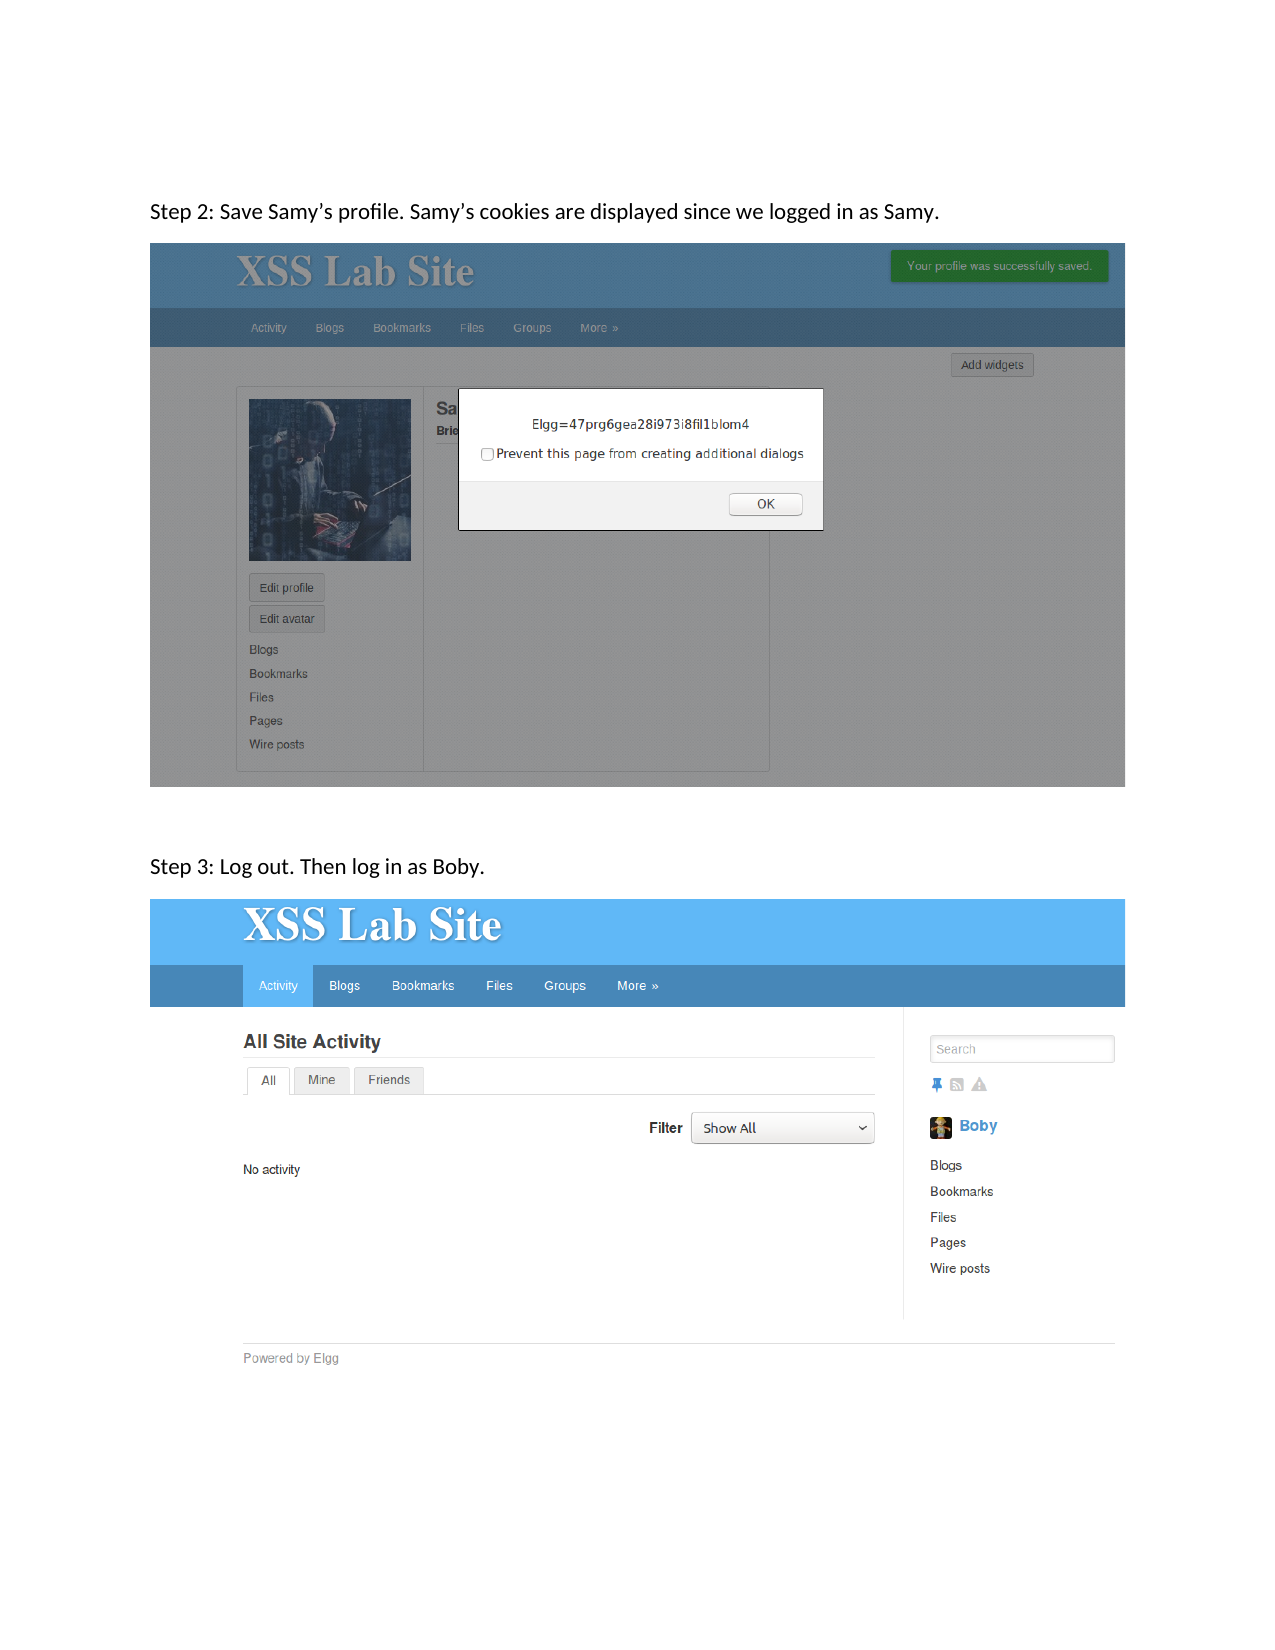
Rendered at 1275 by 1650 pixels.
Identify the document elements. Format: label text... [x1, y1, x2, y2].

picture [150, 243, 1125, 787]
text Step 2: Save Samy’s profile. Samy’s cookies are displayed since we logged in as Samy. [150, 197, 1125, 225]
text Step 3: Log out. Then log in as Boby. [150, 852, 1125, 880]
picture [150, 899, 1125, 1378]
